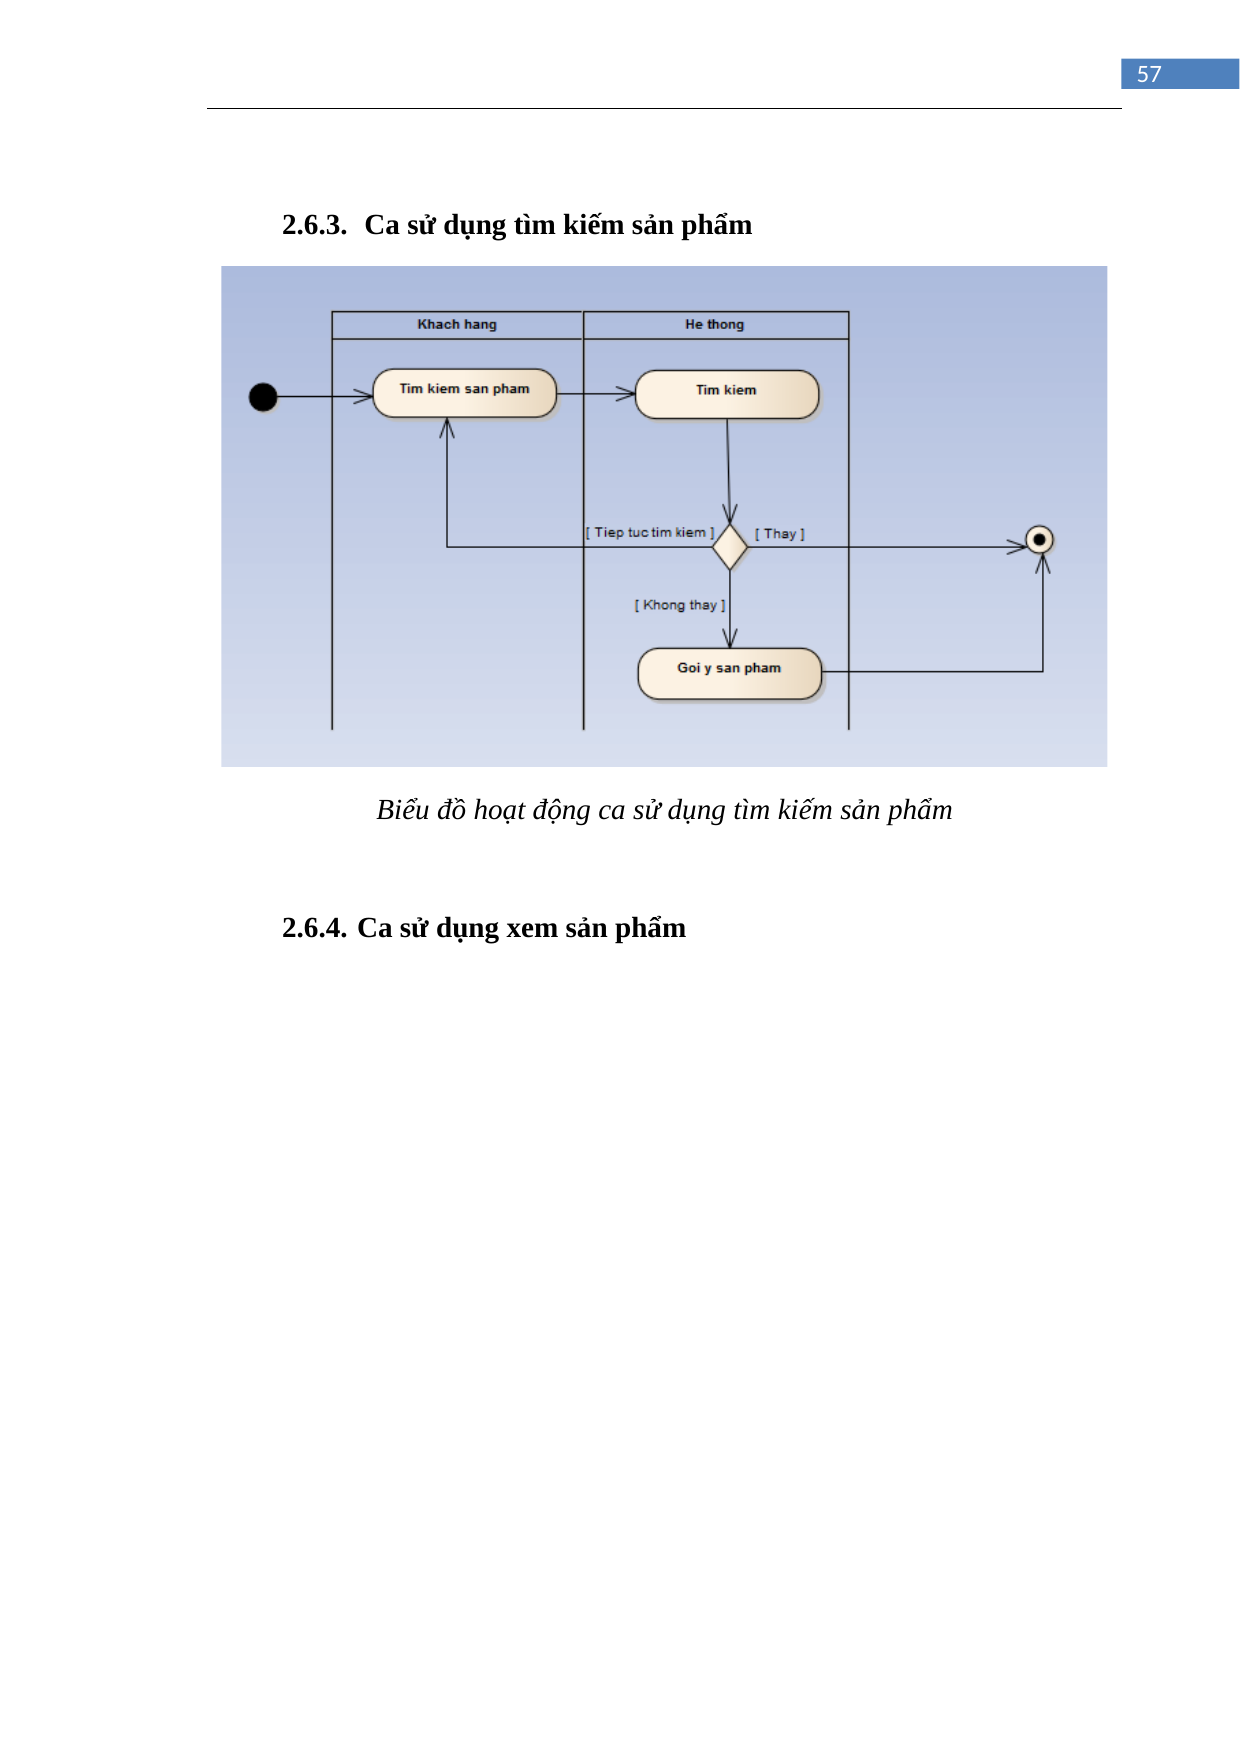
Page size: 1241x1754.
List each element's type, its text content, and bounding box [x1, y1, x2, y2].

text Biểu đồ hoạt động ca sử dụng tìm kiếm sản phẩm [207, 792, 1122, 825]
picture [221, 266, 1108, 767]
list Ca sử dụng tìm kiếm sản phẩm [282, 207, 1122, 241]
list Ca sử dụng xem sản phẩm [282, 911, 1122, 944]
